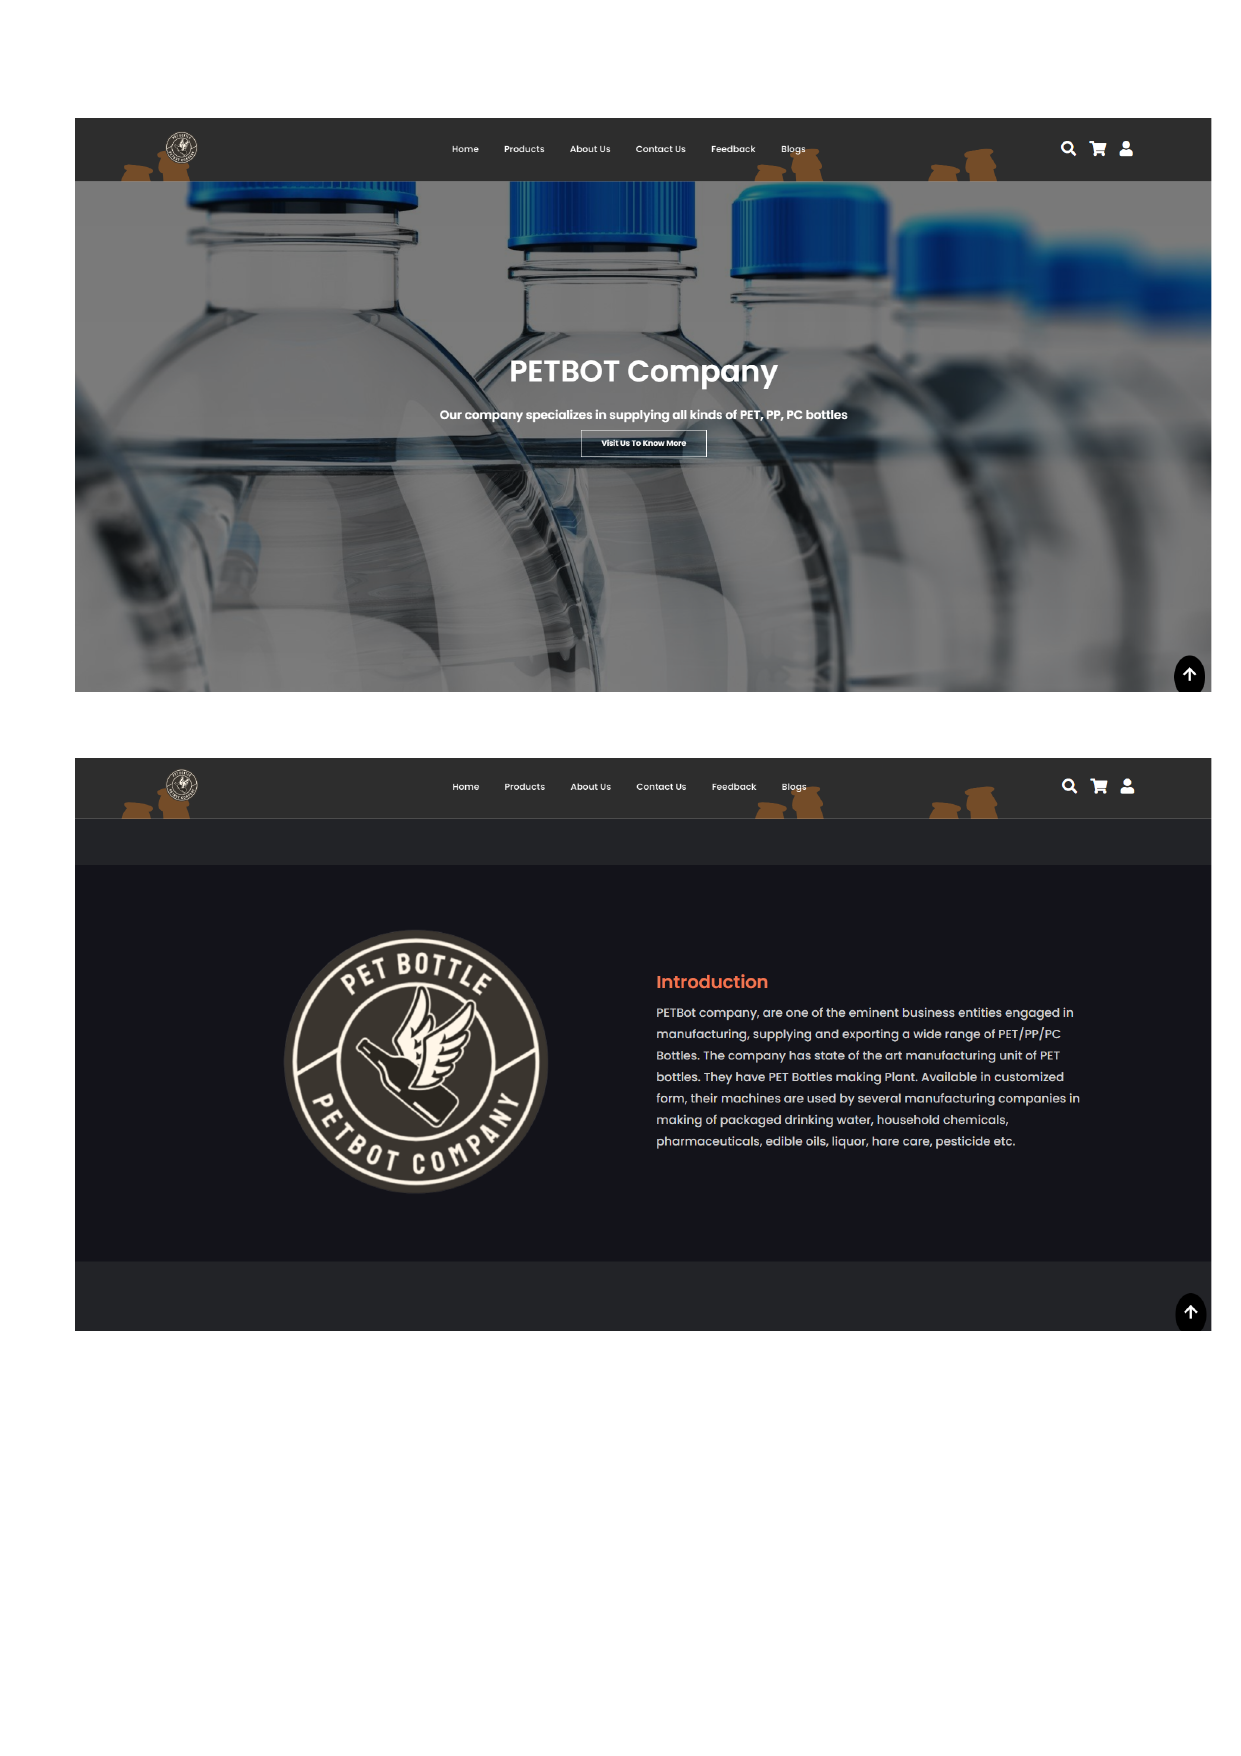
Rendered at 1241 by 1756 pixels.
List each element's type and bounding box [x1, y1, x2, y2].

picture [75, 118, 1212, 692]
picture [75, 758, 1212, 1331]
